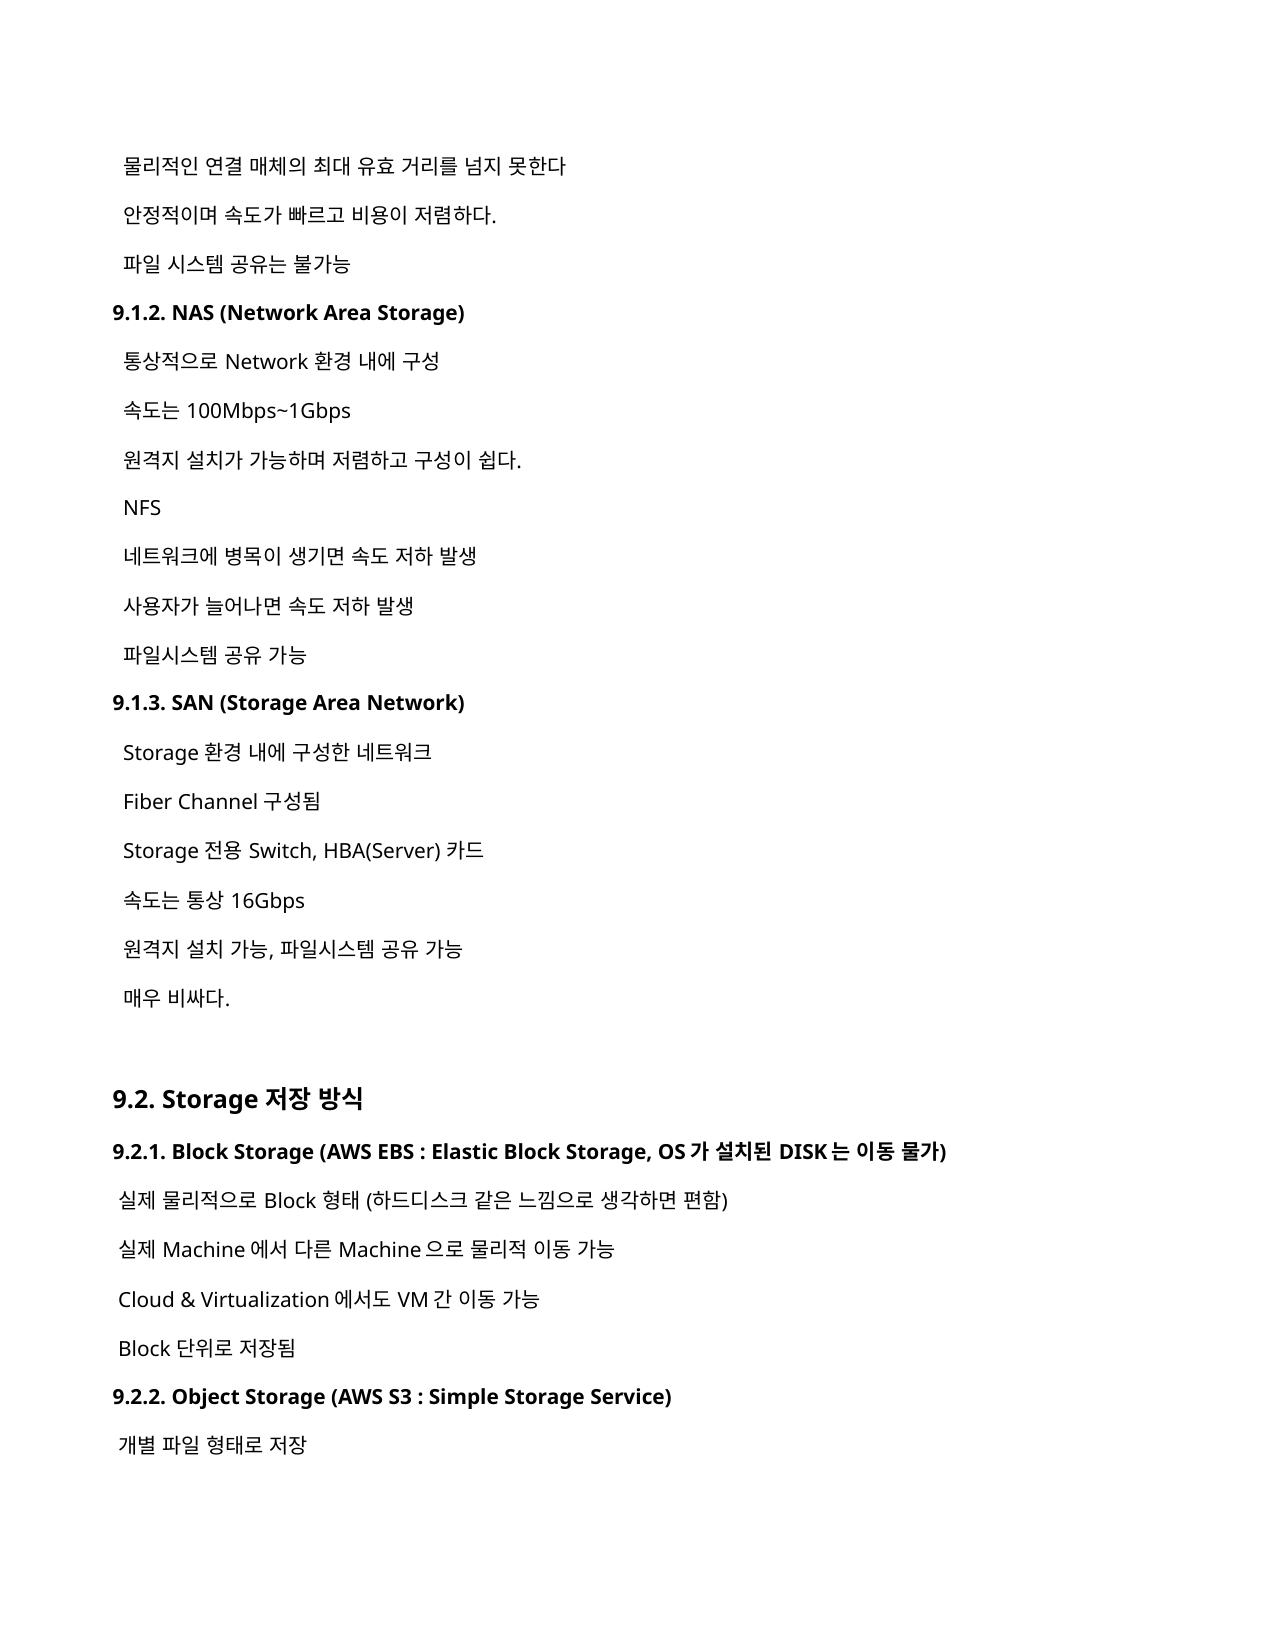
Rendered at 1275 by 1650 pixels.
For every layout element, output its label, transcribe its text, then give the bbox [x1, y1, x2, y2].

text 속도는 통상 16Gbps [112, 884, 1162, 914]
text 원격지 설치가 가능하며 저렴하고 구성이 쉽다. [112, 444, 1162, 474]
text 속도는 100Mbps~1Gbps [112, 394, 1162, 425]
text 매우 비싸다. [112, 983, 1162, 1013]
text NFS [112, 493, 1162, 522]
text Storage 환경 내에 구성한 네트워크 [112, 736, 1162, 766]
text Block 단위로 저장됨 [112, 1332, 1162, 1363]
text Cloud & Virtualization에서도 VM간 이동 가능 [112, 1283, 1162, 1313]
text 9.2.2. Object Storage (AWS S3 : Simple Storage Service) [112, 1382, 1162, 1410]
text 9.2.1. Block Storage (AWS EBS : Elastic Block Storage, OS가 설치된 DISK는 이동 물가) [112, 1135, 1162, 1165]
text 네트워크에 병목이 생기면 속도 저하 발생 [112, 541, 1162, 571]
text 실제 물리적으로 Block 형태 (하드디스크 같은 느낌으로 생각하면 편함) [112, 1184, 1162, 1215]
text 파일시스템 공유 가능 [112, 639, 1162, 669]
text 파일 시스템 공유는 불가능 [112, 249, 1162, 279]
subtitle 9.2. Storage 저장 방식 [112, 1079, 1162, 1116]
text 안정적이며 속도가 빠르고 비용이 저렴하다. [112, 199, 1162, 229]
text Storage 전용 Switch, HBA(Server) 카드 [112, 834, 1162, 865]
text 9.1.3. SAN (Storage Area Network) [112, 688, 1162, 717]
text 실제 Machine에서 다른 Machine으로 물리적 이동 가능 [112, 1234, 1162, 1264]
text 9.1.2. NAS (Network Area Storage) [112, 298, 1162, 326]
text 통상적으로 Network 환경 내에 구성 [112, 345, 1162, 376]
text 원격지 설치 가능, 파일시스템 공유 가능 [112, 933, 1162, 963]
text 사용자가 늘어나면 속도 저하 발생 [112, 590, 1162, 620]
text 물리적인 연결 매체의 최대 유효 거리를 넘지 못한다 [112, 150, 1162, 180]
text 개별 파일 형태로 저장 [112, 1429, 1162, 1459]
text Fiber Channel 구성됨 [112, 785, 1162, 815]
